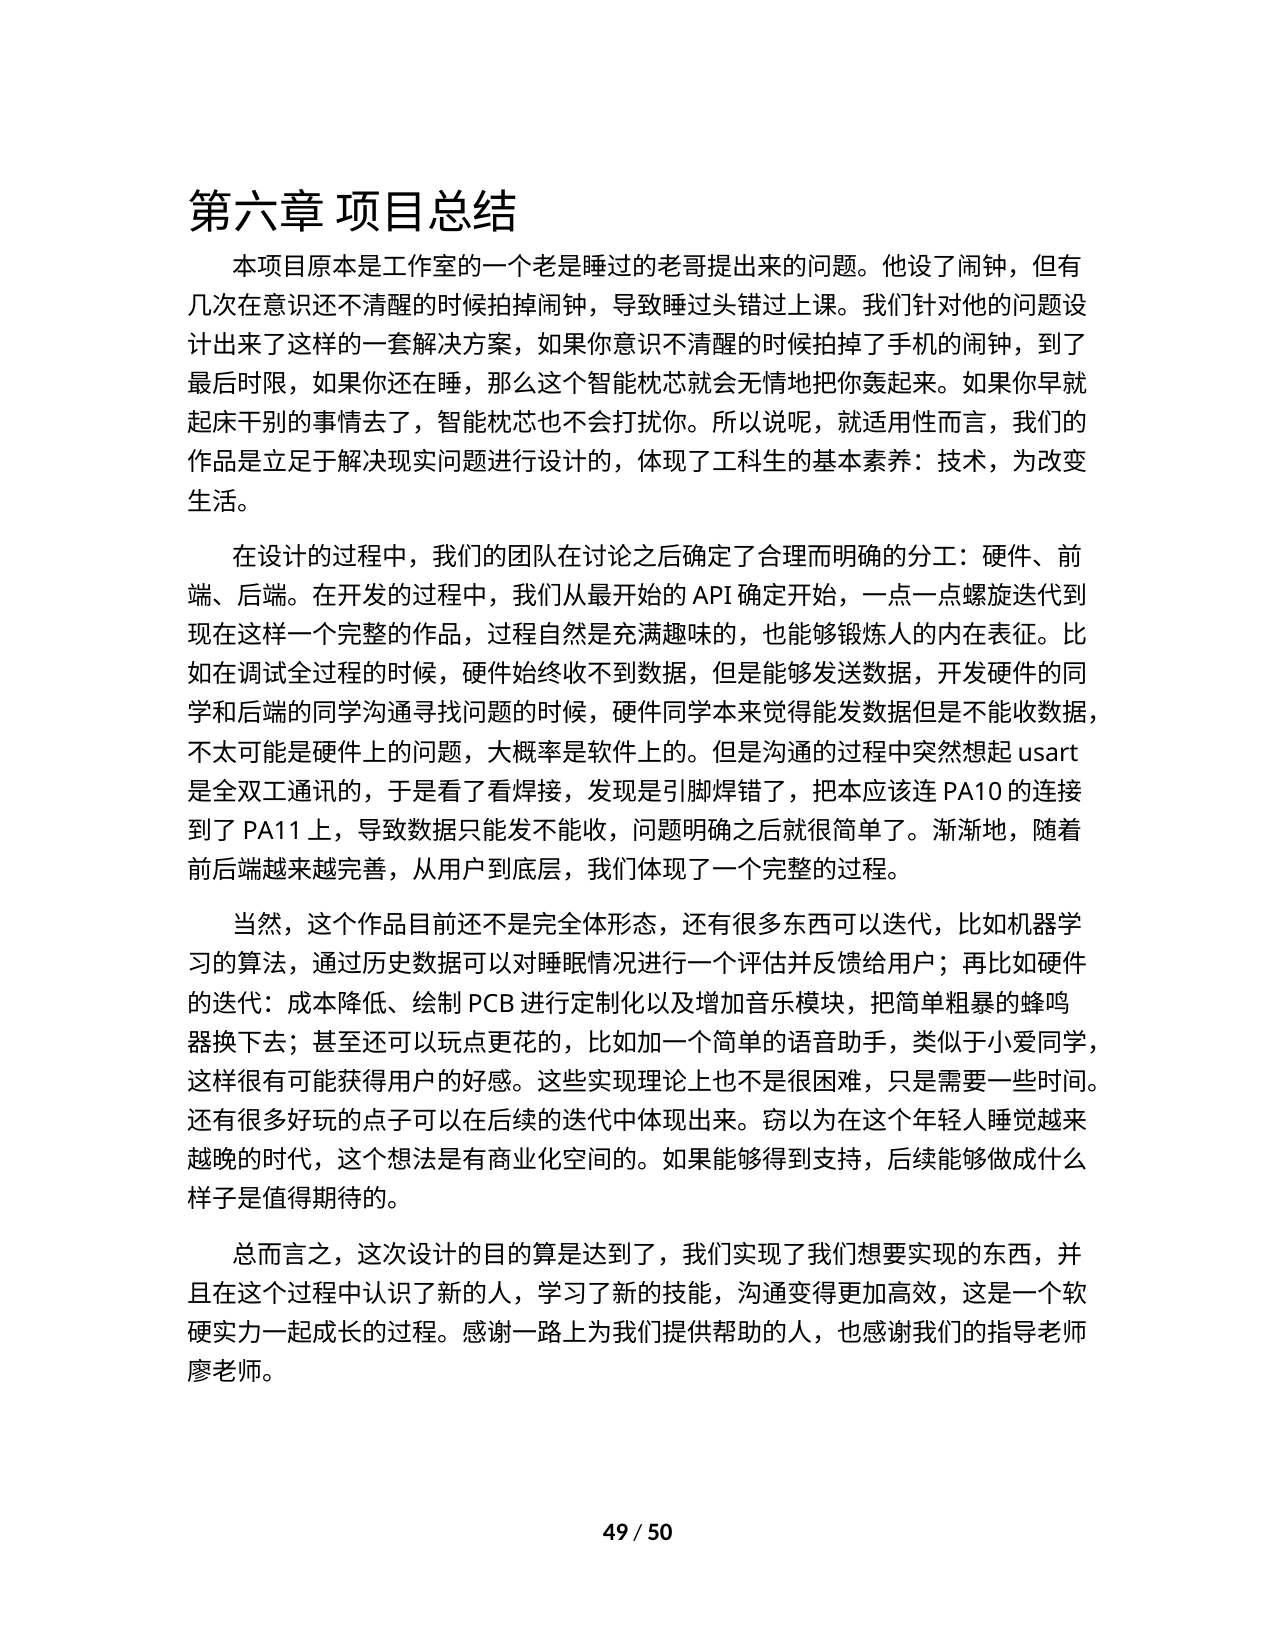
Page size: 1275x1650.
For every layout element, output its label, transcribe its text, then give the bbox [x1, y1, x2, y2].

text 本项目原本是工作室的一个老是睡过的老哥提出来的问题。他设了闹钟，但有几次在意识还不清醒的时候拍掉闹钟，导致睡过头错过上课。我们针对他的问题设计出来了这样的一套解决方案，如果你意识不清醒的时候拍掉了手机的闹钟，到了最后时限，如果你还在睡，那么这个智能枕芯就会无情地把你轰起来。如果你早就起床干别的事情去了，智能枕芯也不会打扰你。所以说呢，就适用性而言，我们的作品是立足于解决现实问题进行设计的，体现了工科生的基本素养：技术，为改变生活。 [187, 247, 1087, 517]
text 当然，这个作品目前还不是完全体形态，还有很多东西可以迭代，比如机器学习的算法，通过历史数据可以对睡眠情况进行一个评估并反馈给用户；再比如硬件的迭代：成本降低、绘制PCB进行定制化以及增加音乐模块，把简单粗暴的蜂鸣器换下去；甚至还可以玩点更花的，比如加一个简单的语音助手，类似于小爱同学，这样很有可能获得用户的好感。这些实现理论上也不是很困难，只是需要一些时间。还有很多好玩的点子可以在后续的迭代中体现出来。窃以为在这个年轻人睡觉越来越晚的时代，这个想法是有商业化空间的。如果能够得到支持，后续能够做成什么样子是值得期待的。 [187, 905, 1087, 1214]
text 总而言之，这次设计的目的算是达到了，我们实现了我们想要实现的东西，并且在这个过程中认识了新的人，学习了新的技能，沟通变得更加高效，这是一个软硬实力一起成长的过程。感谢一路上为我们提供帮助的人，也感谢我们的指导老师廖老师。 [187, 1234, 1087, 1387]
subtitle 第六章 项目总结 [187, 175, 1087, 241]
text 在设计的过程中，我们的团队在讨论之后确定了合理而明确的分工：硬件、前端、后端。在开发的过程中，我们从最开始的API确定开始，一点一点螺旋迭代到现在这样一个完整的作品，过程自然是充满趣味的，也能够锻炼人的内在表征。比如在调试全过程的时候，硬件始终收不到数据，但是能够发送数据，开发硬件的同学和后端的同学沟通寻找问题的时候，硬件同学本来觉得能发数据但是不能收数据，不太可能是硬件上的问题，大概率是软件上的。但是沟通的过程中突然想起usart是全双工通讯的，于是看了看焊接，发现是引脚焊错了，把本应该连PA10的连接到了PA11上，导致数据只能发不能收，问题明确之后就很简单了。渐渐地，随着前后端越来越完善，从用户到底层，我们体现了一个完整的过程。 [187, 537, 1087, 885]
